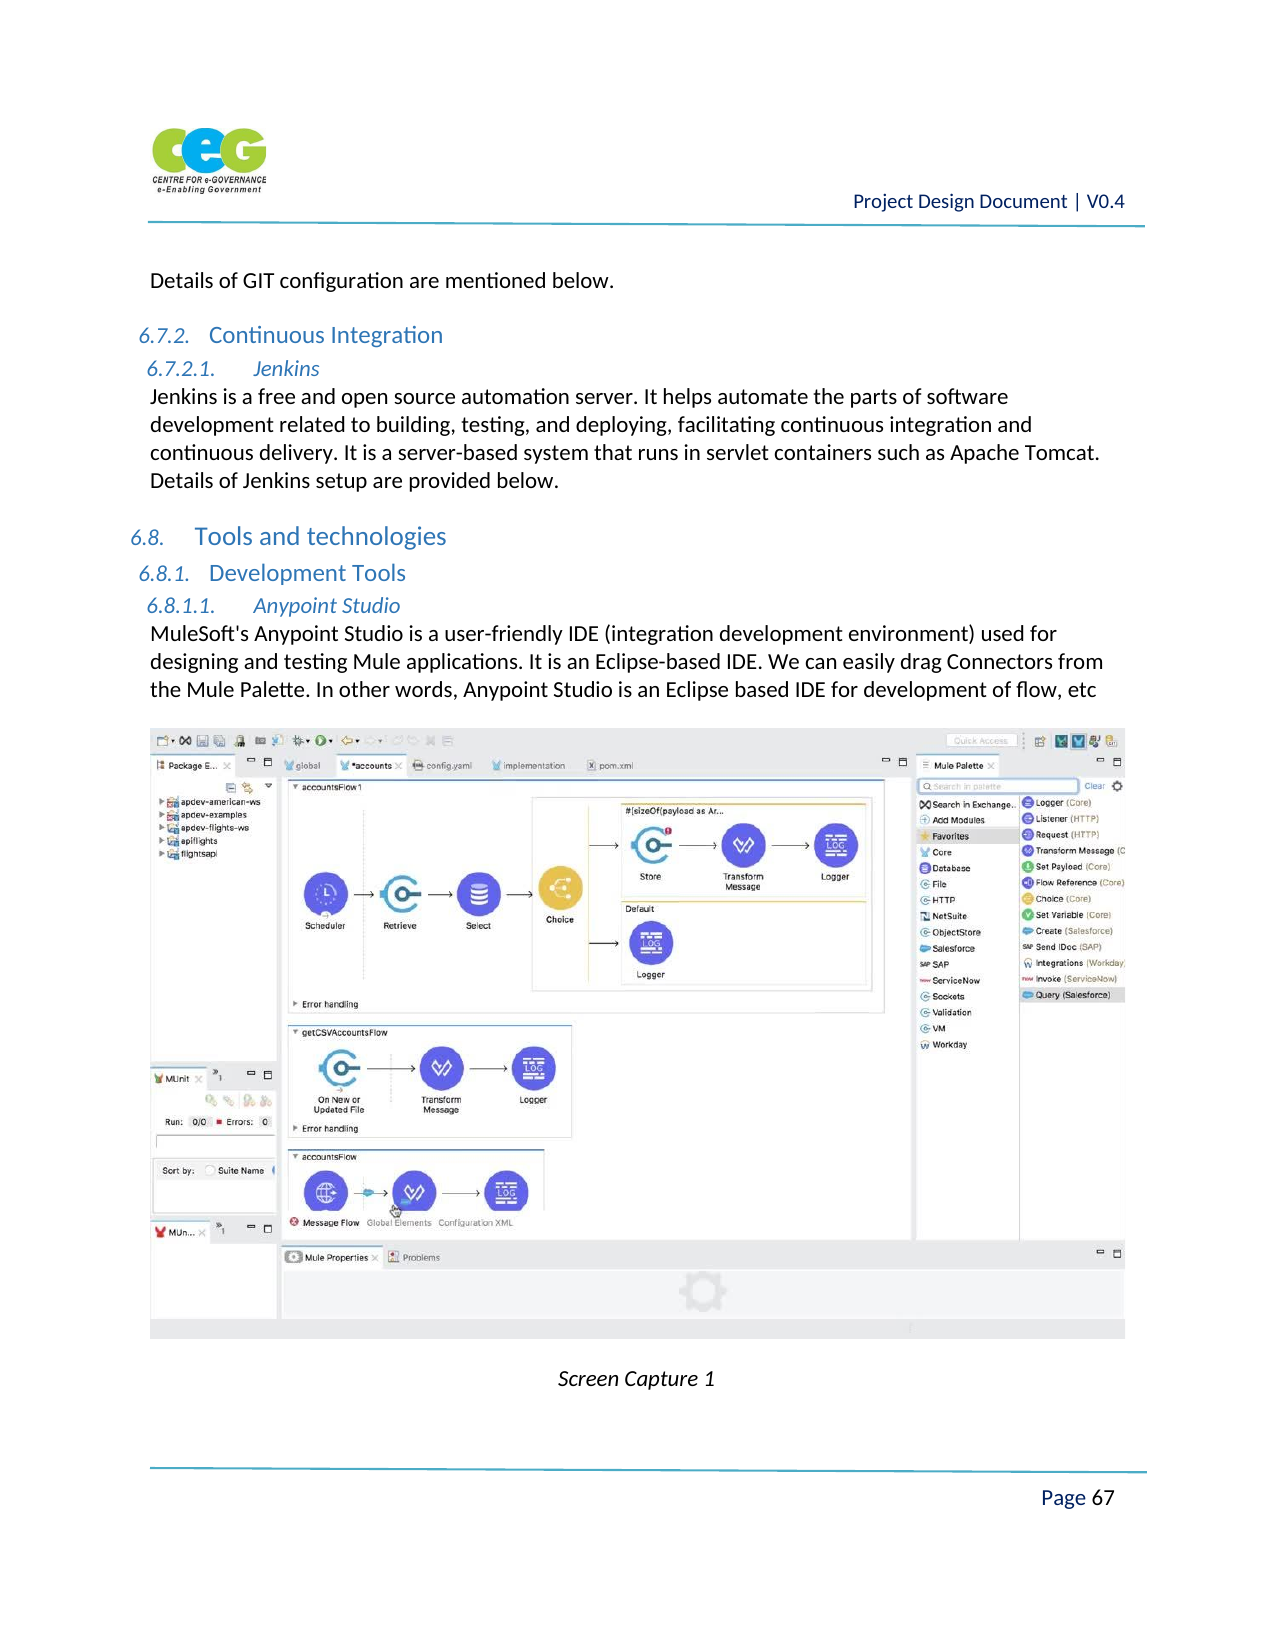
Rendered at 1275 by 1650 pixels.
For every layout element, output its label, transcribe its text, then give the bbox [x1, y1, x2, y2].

text Jenkins is a free and open source automation server. It helps automate the parts of software development related to building, testing, and deploying, facilitating continuous integration and continuous delivery. It is a server-based system that runs in servlet containers such as Apache Tomcat. Details of Jenkins setup are provided below. [150, 382, 1125, 494]
picture [202, 139, 210, 145]
subtitle Screen Capture 1 [150, 1364, 1125, 1392]
subtitle Tools and technologies [165, 519, 1125, 552]
subtitle Jenkins [216, 354, 1125, 382]
text Details of GIT configuration are mentioned below. [150, 267, 1125, 295]
subtitle Development Tools [190, 557, 1125, 587]
picture [150, 128, 267, 194]
text MuleSoft's Anypoint Studio is a user-friendly IDE (integration development environment) used for designing and testing Mule applications. It is an Eclipse-based IDE. We can easily drag Connectors from the Mule Palette. In other words, Anypoint Studio is an Eclipse based IDE for development of flow, etc [150, 619, 1125, 703]
subtitle Anypoint Studio [216, 591, 1125, 619]
subtitle Continuous Integration [190, 320, 1125, 350]
picture [150, 728, 1125, 1339]
